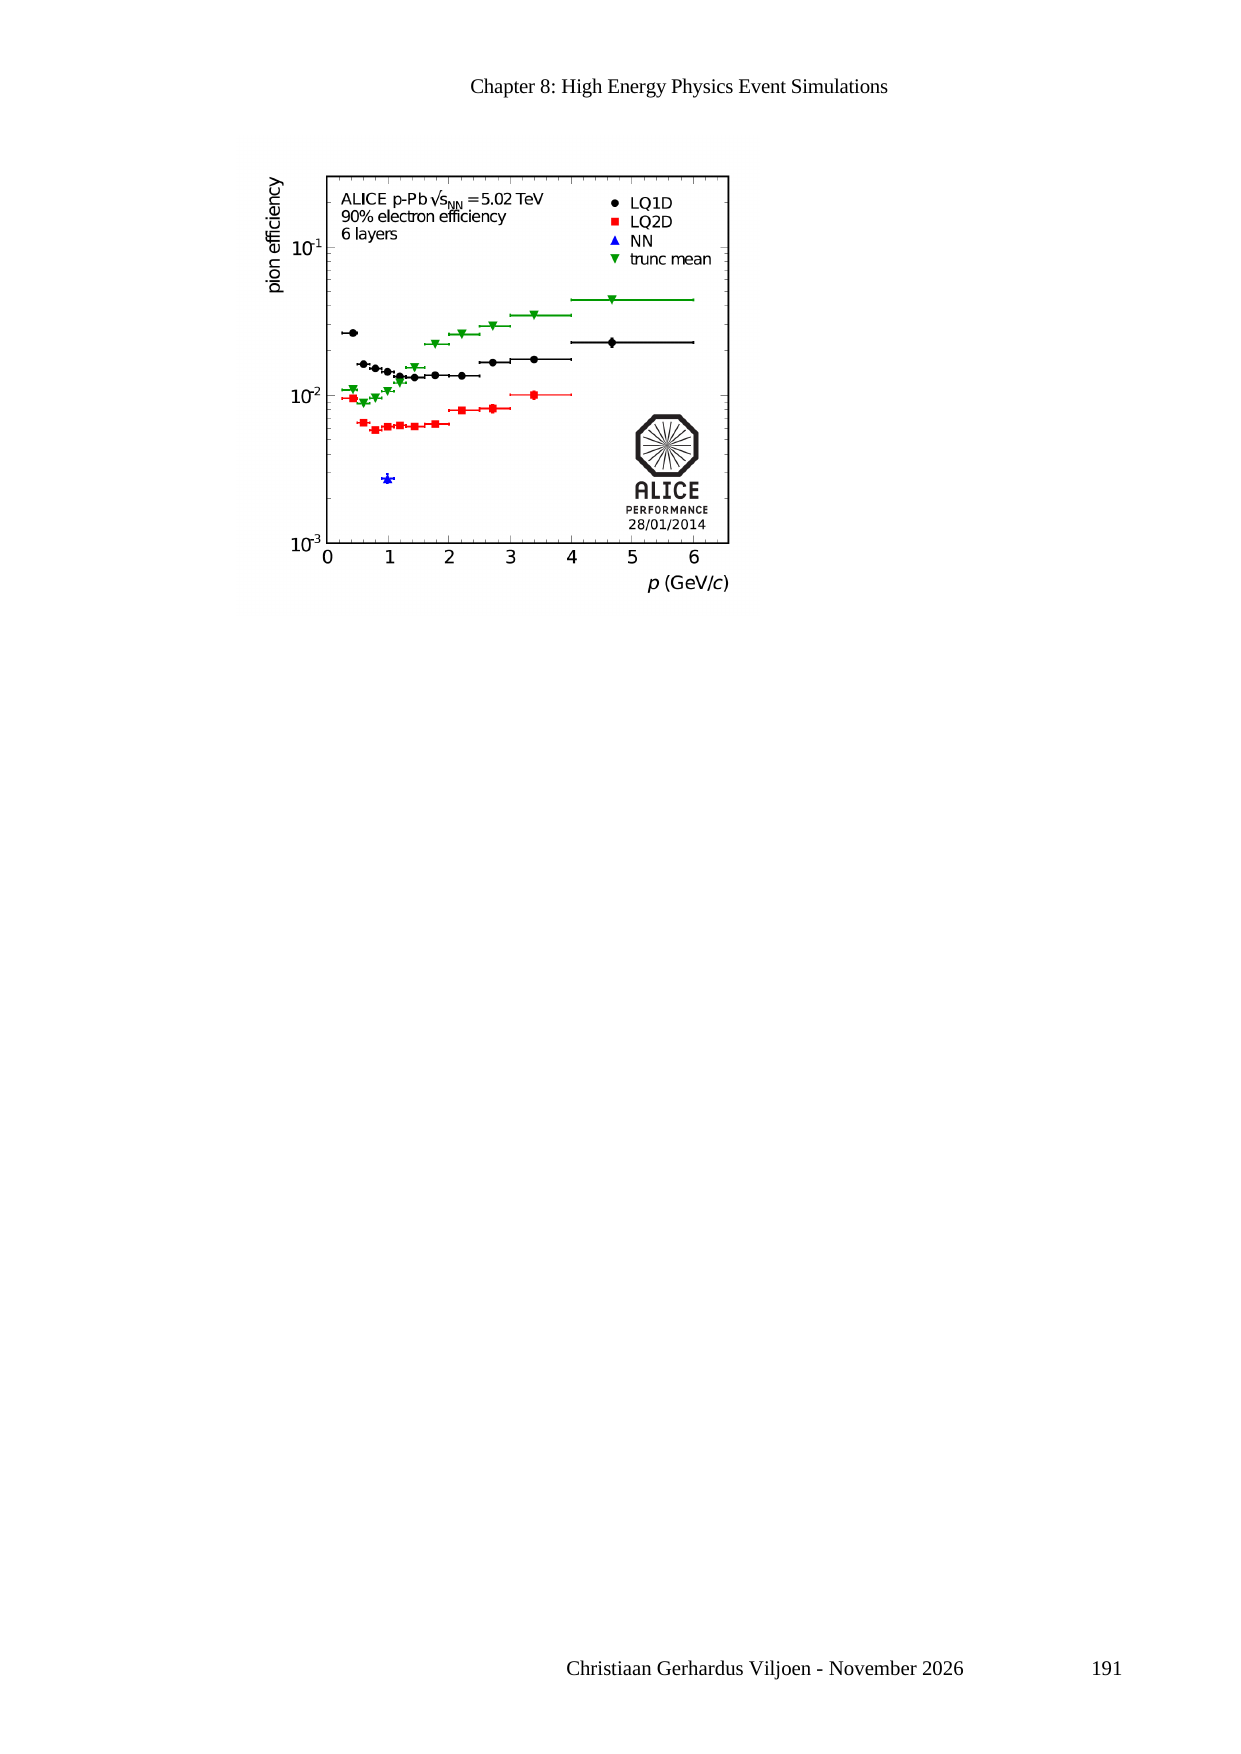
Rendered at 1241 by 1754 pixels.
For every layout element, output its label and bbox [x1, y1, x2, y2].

picture [236, 135, 761, 616]
